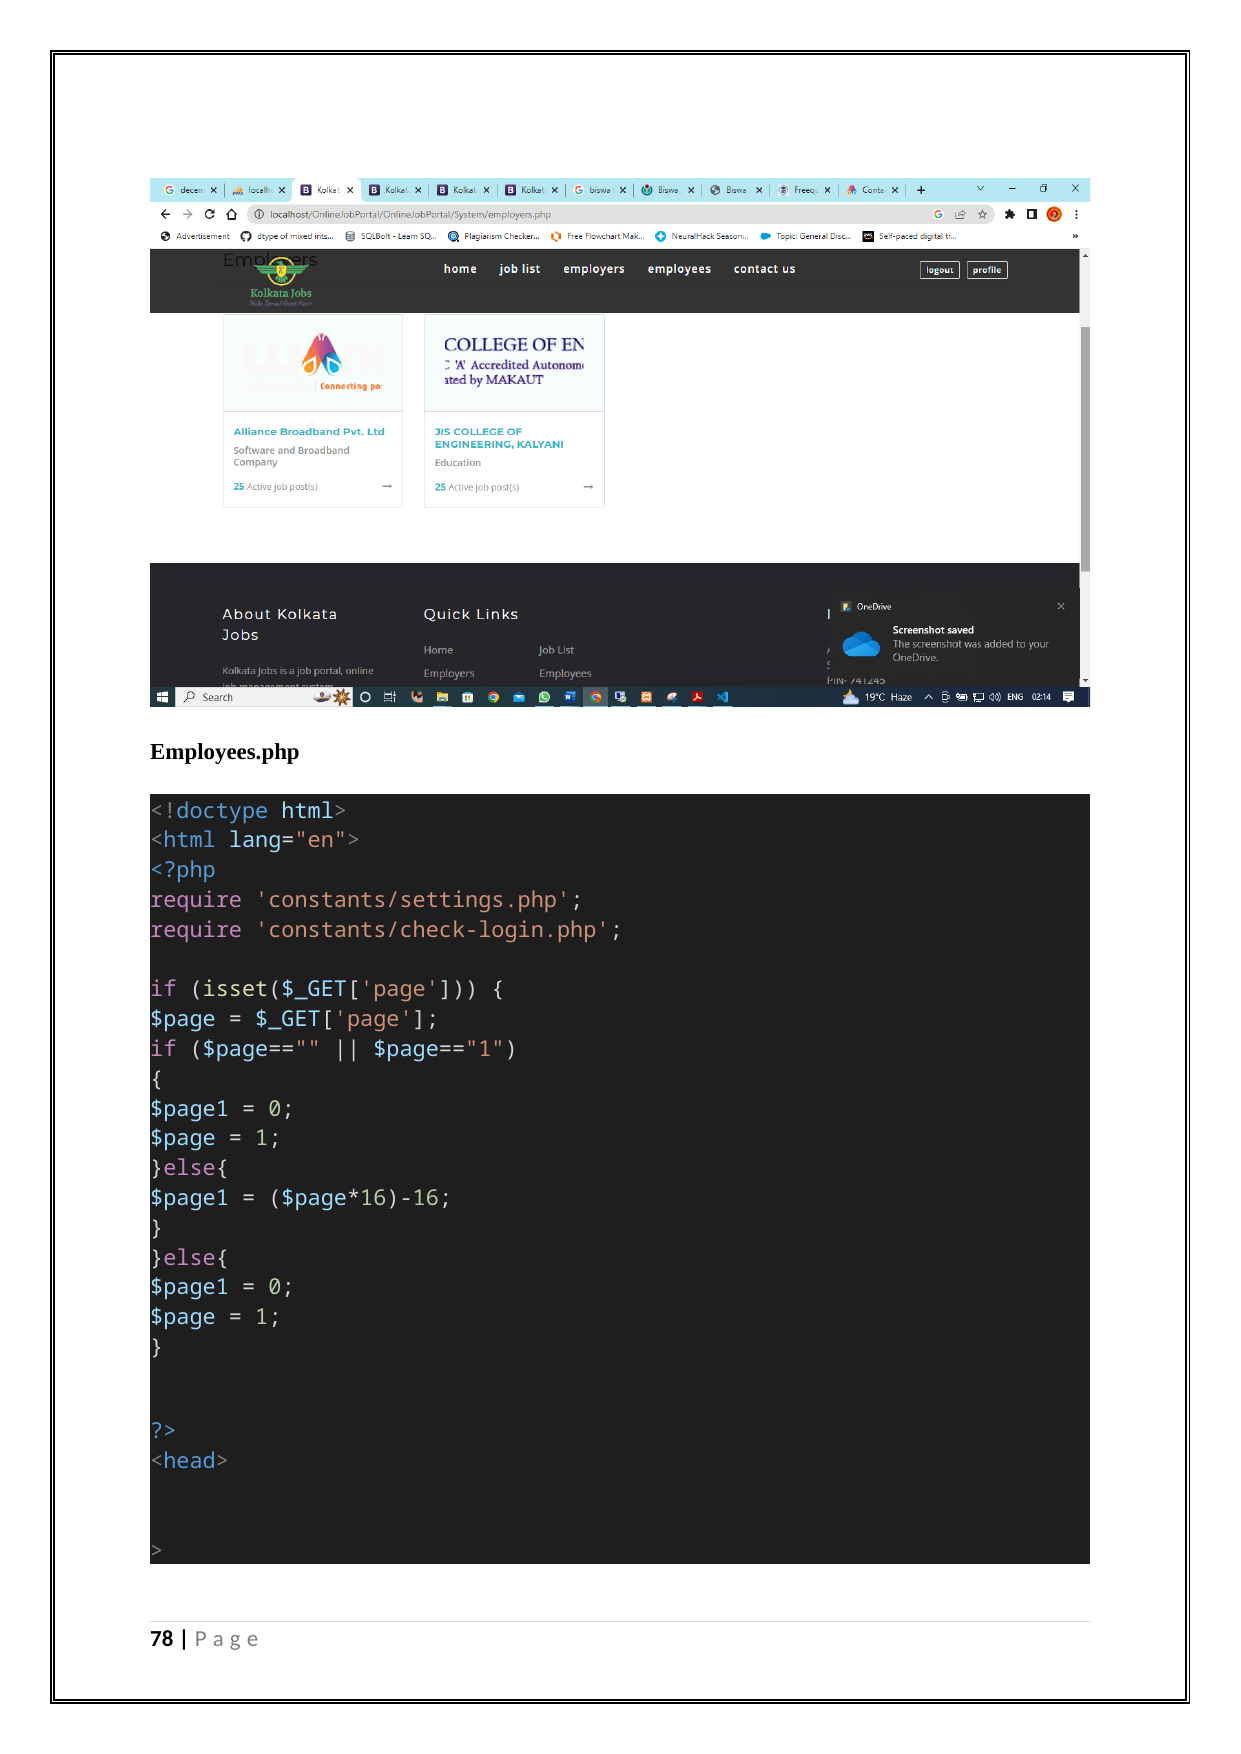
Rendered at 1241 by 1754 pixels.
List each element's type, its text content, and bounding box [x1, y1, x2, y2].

text $page1 = 0; [150, 1092, 1090, 1122]
text require 'constants/settings.php'; [150, 884, 1090, 914]
text require 'constants/check-login.php'; [150, 914, 1090, 943]
text $page1 = ($page*16)-16; [150, 1182, 1090, 1212]
text if (isset($_GET['page'])) { [150, 973, 1090, 1003]
text <!doctype html> [150, 794, 1090, 824]
text > [150, 1534, 1090, 1564]
text Employees.php [150, 738, 1090, 764]
text { [150, 1063, 1090, 1092]
text $page = 1; [150, 1301, 1090, 1331]
text $page = 1; [150, 1122, 1090, 1152]
text <html lang="en"> [150, 824, 1090, 854]
text $page1 = 0; [150, 1271, 1090, 1301]
picture [150, 178, 1091, 707]
text }else{ [150, 1241, 1090, 1271]
text } [150, 1212, 1090, 1241]
text <?php [150, 854, 1090, 884]
text }else{ [150, 1152, 1090, 1182]
text <head> [150, 1445, 1090, 1475]
text } [150, 1331, 1090, 1361]
text ?> [150, 1415, 1090, 1445]
text $page = $_GET['page']; [150, 1003, 1090, 1033]
text if ($page=="" || $page=="1") [150, 1033, 1090, 1063]
